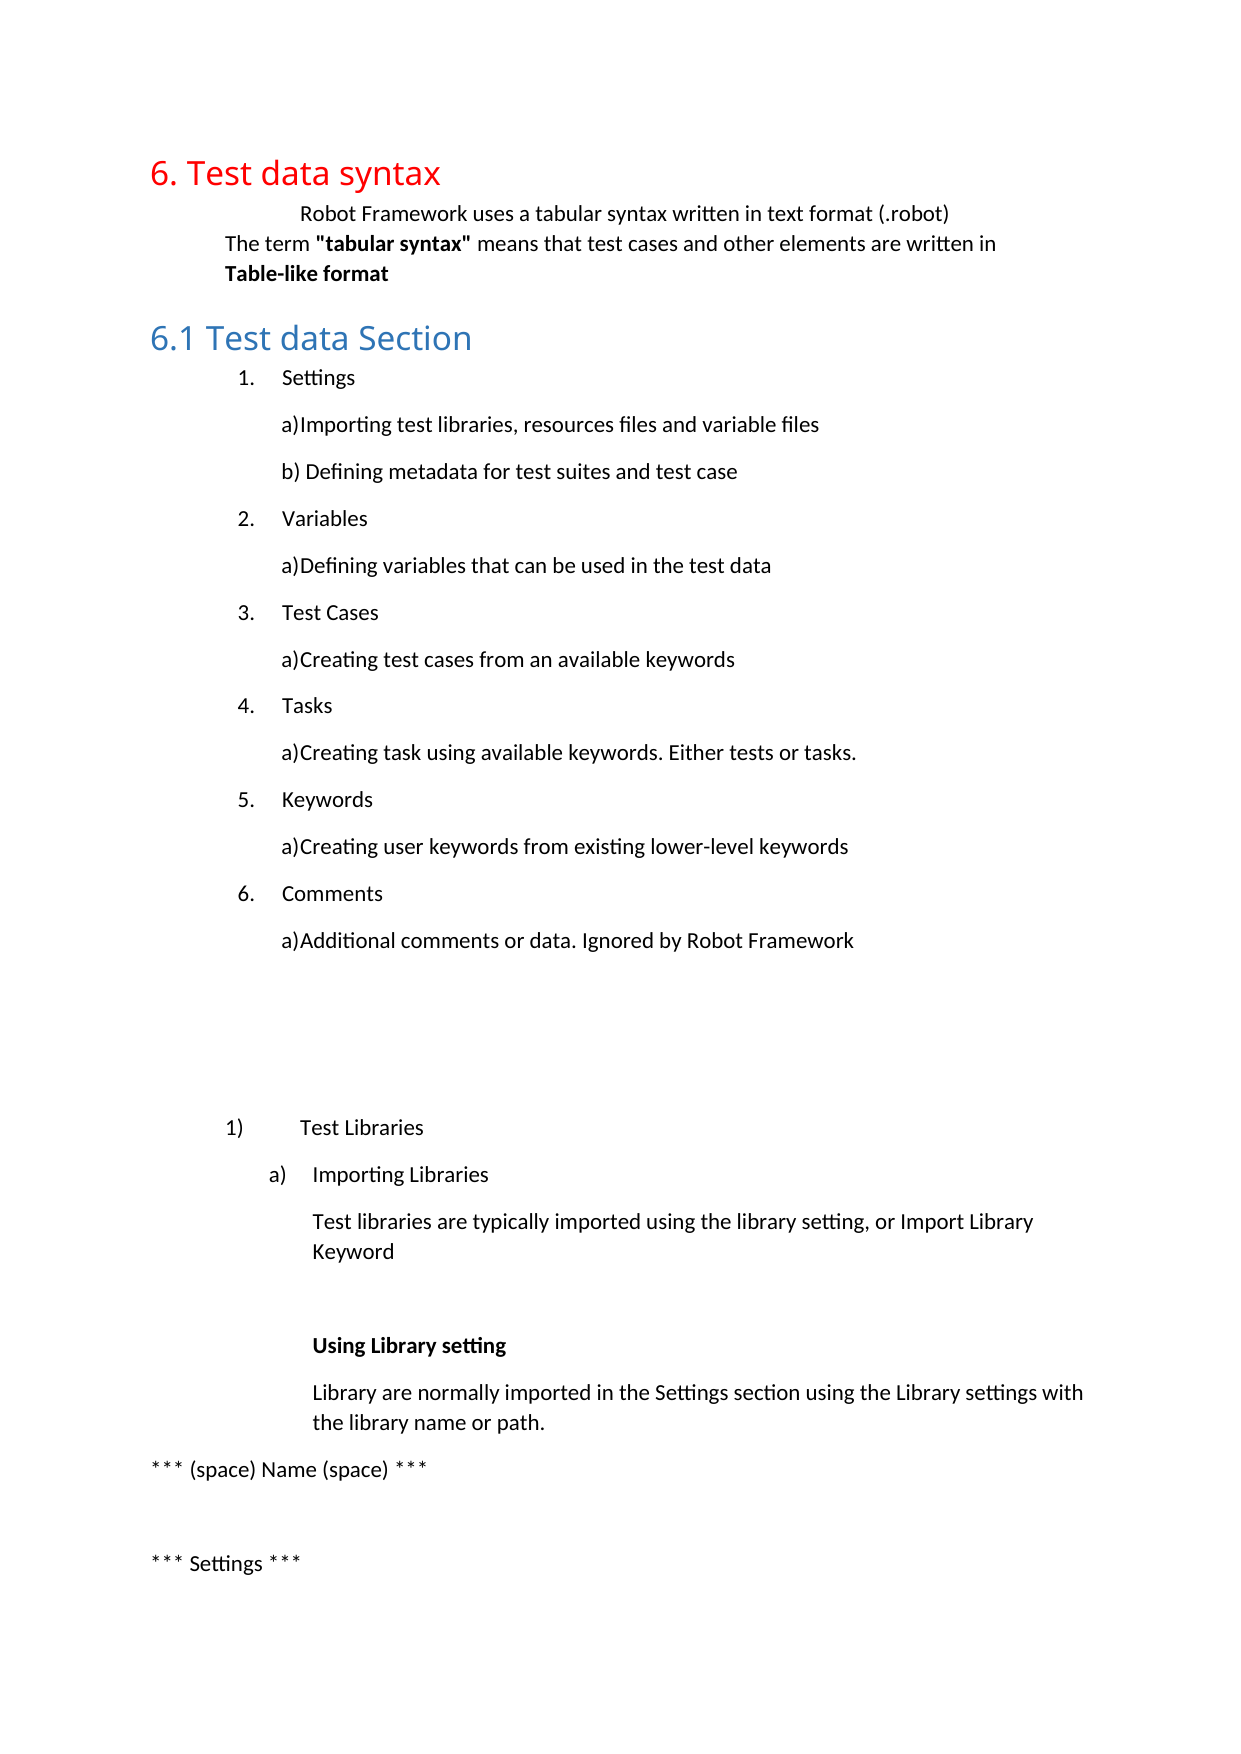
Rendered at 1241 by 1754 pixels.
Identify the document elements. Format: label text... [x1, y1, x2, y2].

list Variables [237, 504, 1090, 532]
text b) Defining metadata for test suites and test case [281, 457, 1090, 485]
list Test Cases [237, 598, 1090, 626]
subtitle 6.1 Test data Section [150, 314, 1090, 360]
list Keywords [237, 785, 1090, 813]
list Comments [237, 879, 1090, 907]
list Tasks [237, 692, 1090, 720]
list Creating task using available keywords. Either tests or tasks. [281, 738, 1090, 767]
list Robot Framework uses a tabular syntax written in text format (.robot) [225, 199, 1090, 227]
text *** (space) Name (space) *** [150, 1455, 1090, 1483]
list Table-like format [225, 259, 1090, 287]
text Test libraries are typically imported using the library setting, or Import Library Keyword [312, 1207, 1090, 1266]
list The term "tabular syntax" means that test cases and other elements are written in [225, 229, 1090, 257]
subtitle 6. Test data syntax [150, 150, 1090, 195]
list Creating test cases from an available keywords [281, 645, 1090, 673]
list Defining variables that can be used in the test data [281, 551, 1090, 579]
list Importing test libraries, resources files and variable files [281, 410, 1090, 438]
text *** Settings *** [150, 1549, 1090, 1577]
list Settings [237, 363, 1090, 392]
text Library are normally imported in the Settings section using the Library settings with the library name or path. [312, 1378, 1090, 1436]
list Test Libraries [225, 1113, 1090, 1142]
list Creating user keywords from existing lower-level keywords [281, 832, 1090, 860]
list Additional comments or data. Ignored by Robot Framework [281, 926, 1090, 954]
list Importing Libraries [269, 1160, 1090, 1188]
text Using Library setting [312, 1331, 1090, 1359]
